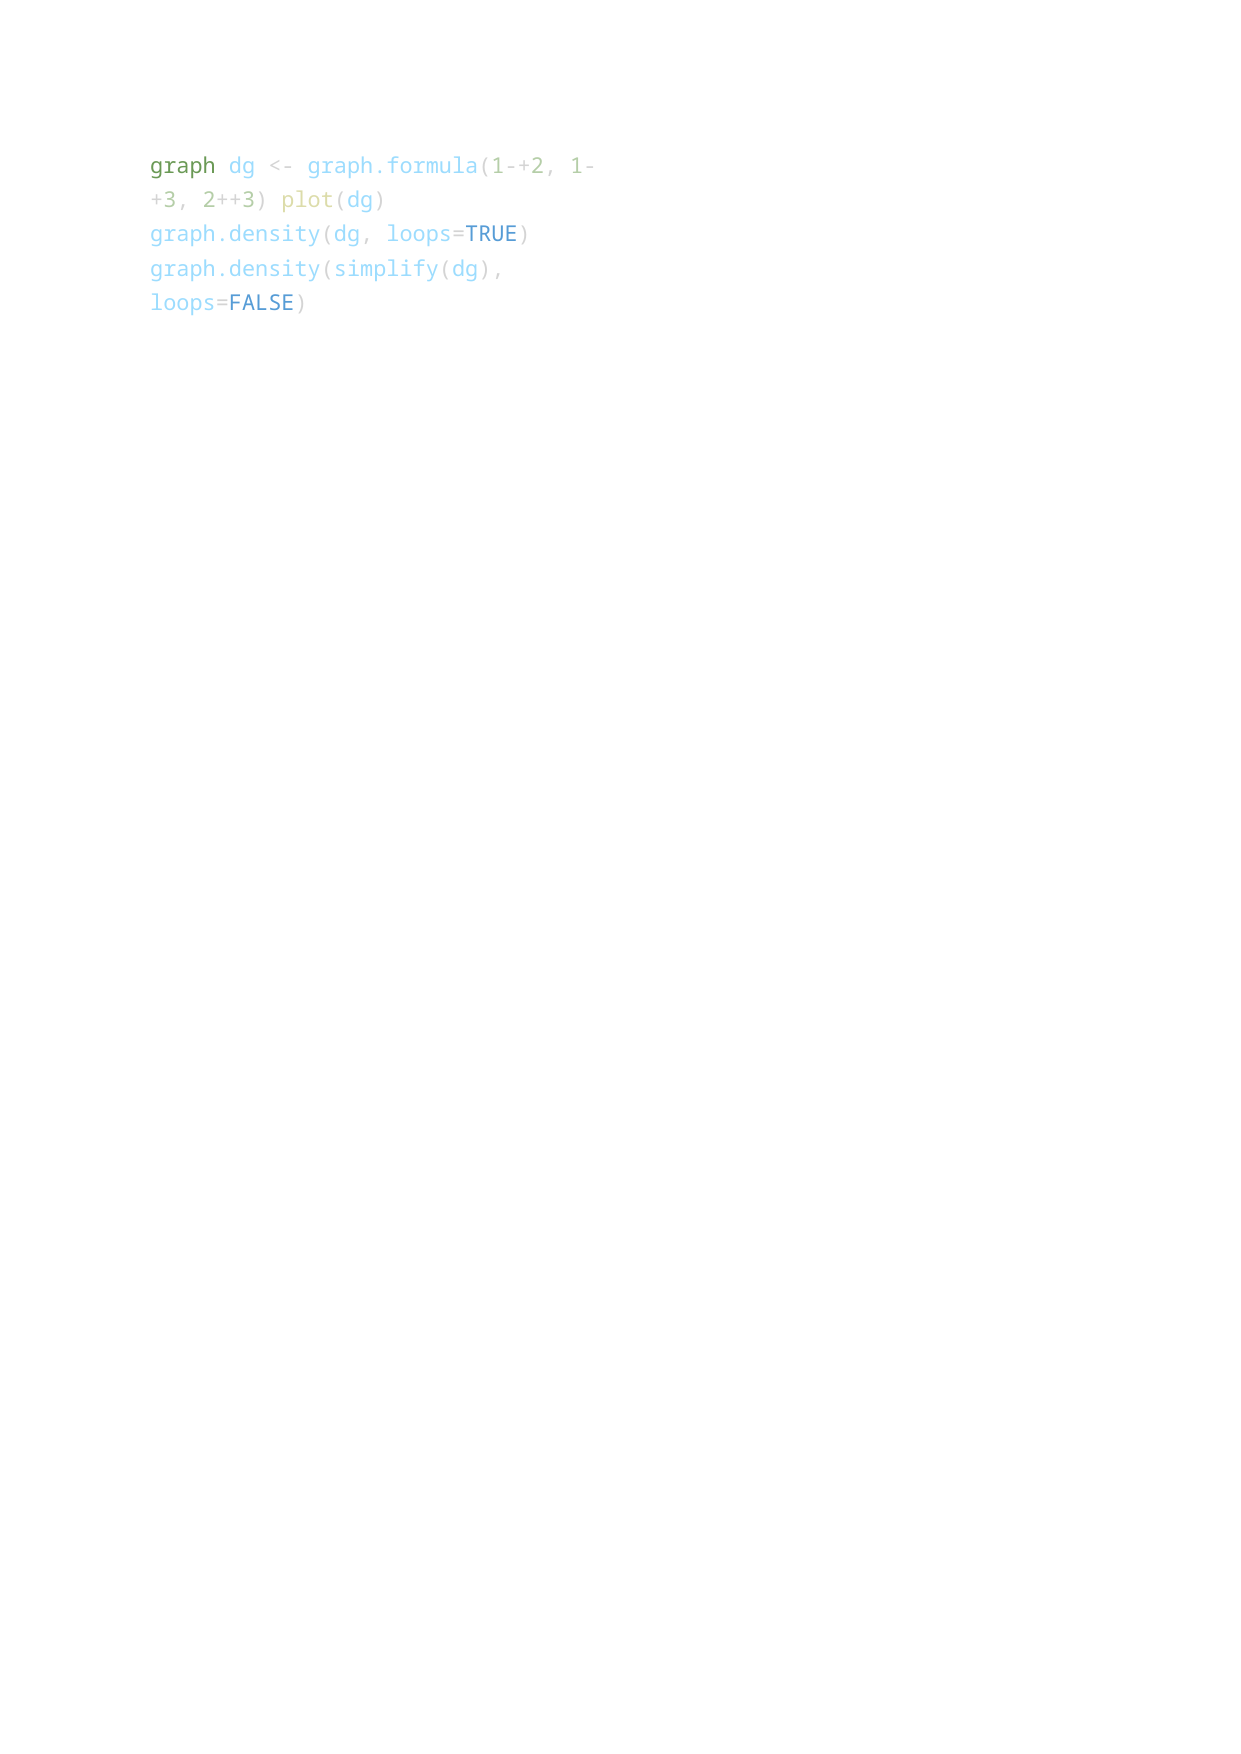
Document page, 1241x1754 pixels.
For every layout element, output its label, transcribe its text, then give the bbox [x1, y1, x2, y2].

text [150, 150, 609, 214]
text graph.density(dg, loops=TRUE) graph.density(simplify(dg), loops=FALSE) [150, 218, 632, 316]
